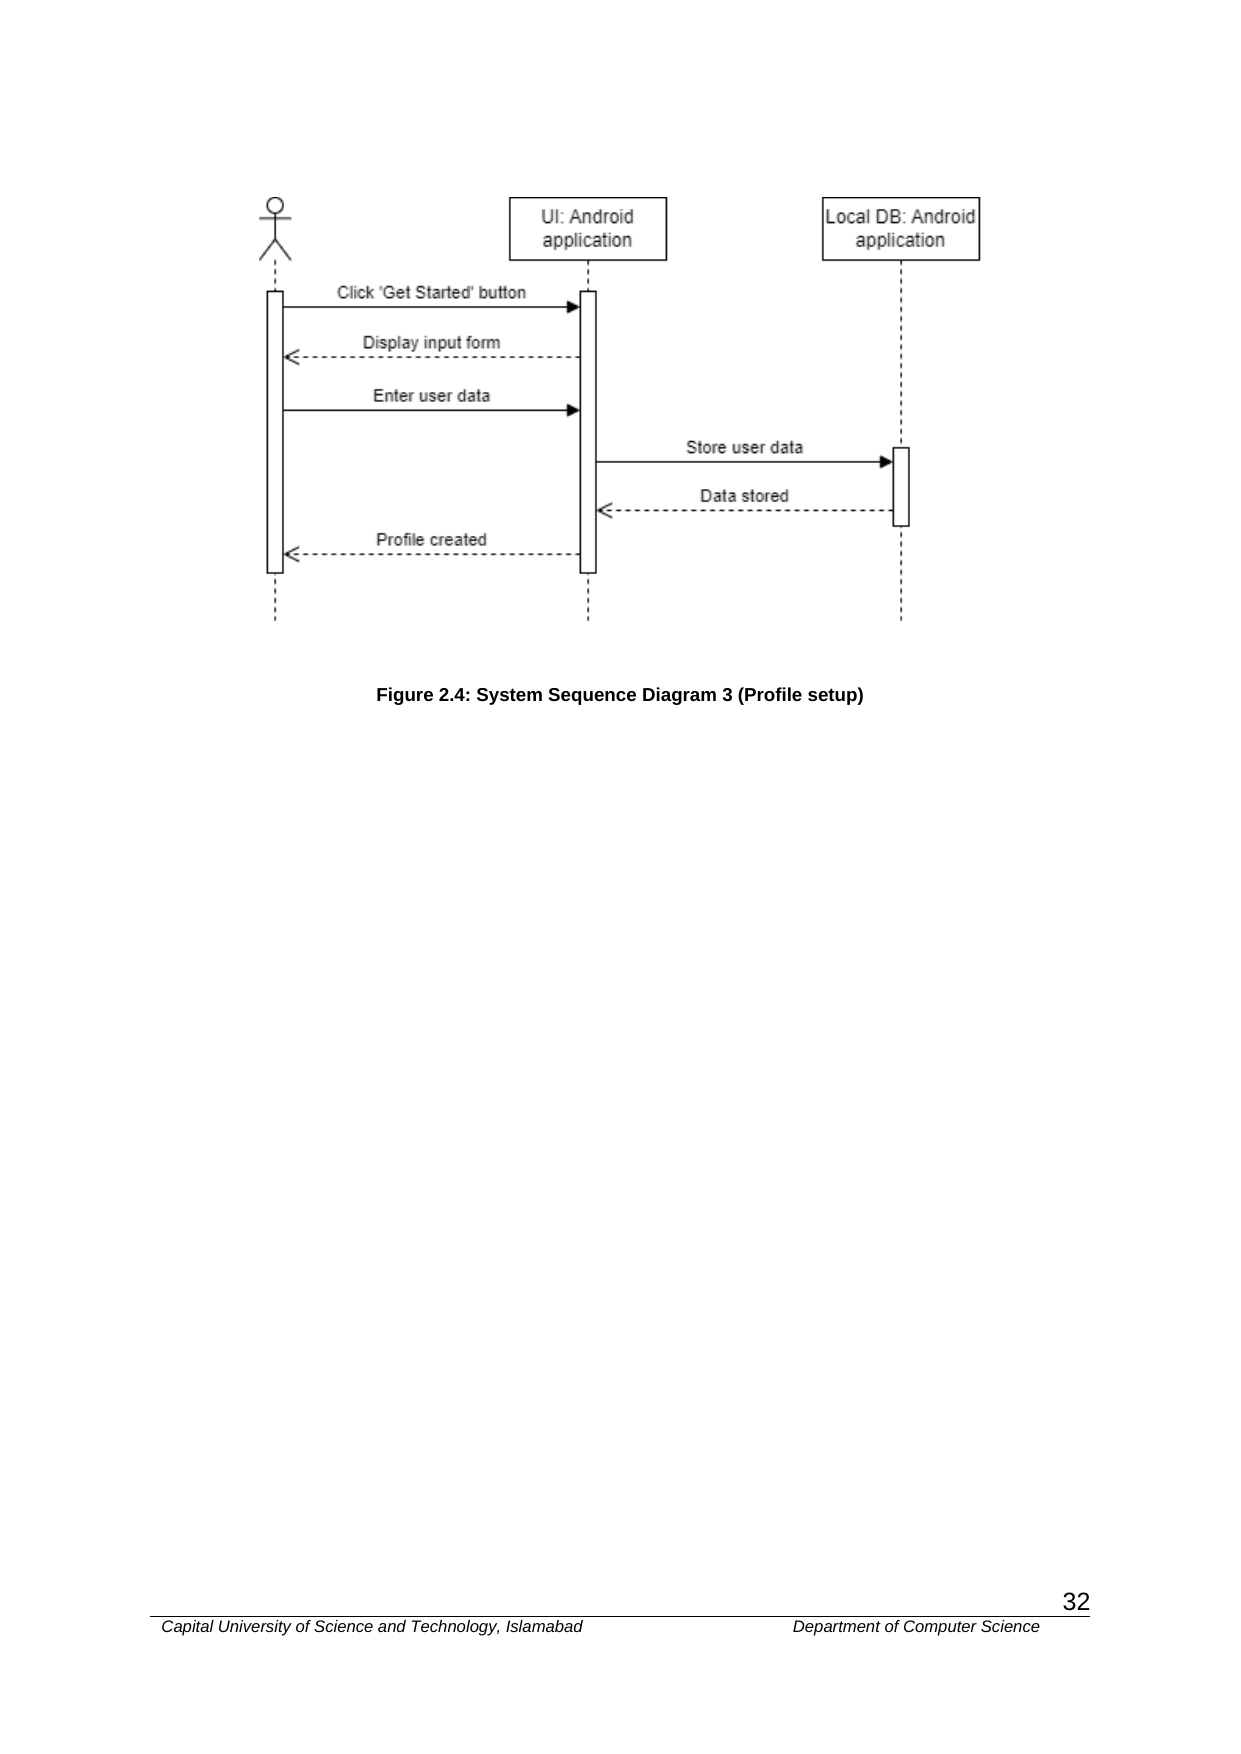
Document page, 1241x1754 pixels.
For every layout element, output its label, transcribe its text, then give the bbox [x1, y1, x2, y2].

text Figure 2.4: System Sequence Diagram 3 (Profile setup) [150, 684, 1090, 705]
picture [259, 197, 982, 621]
